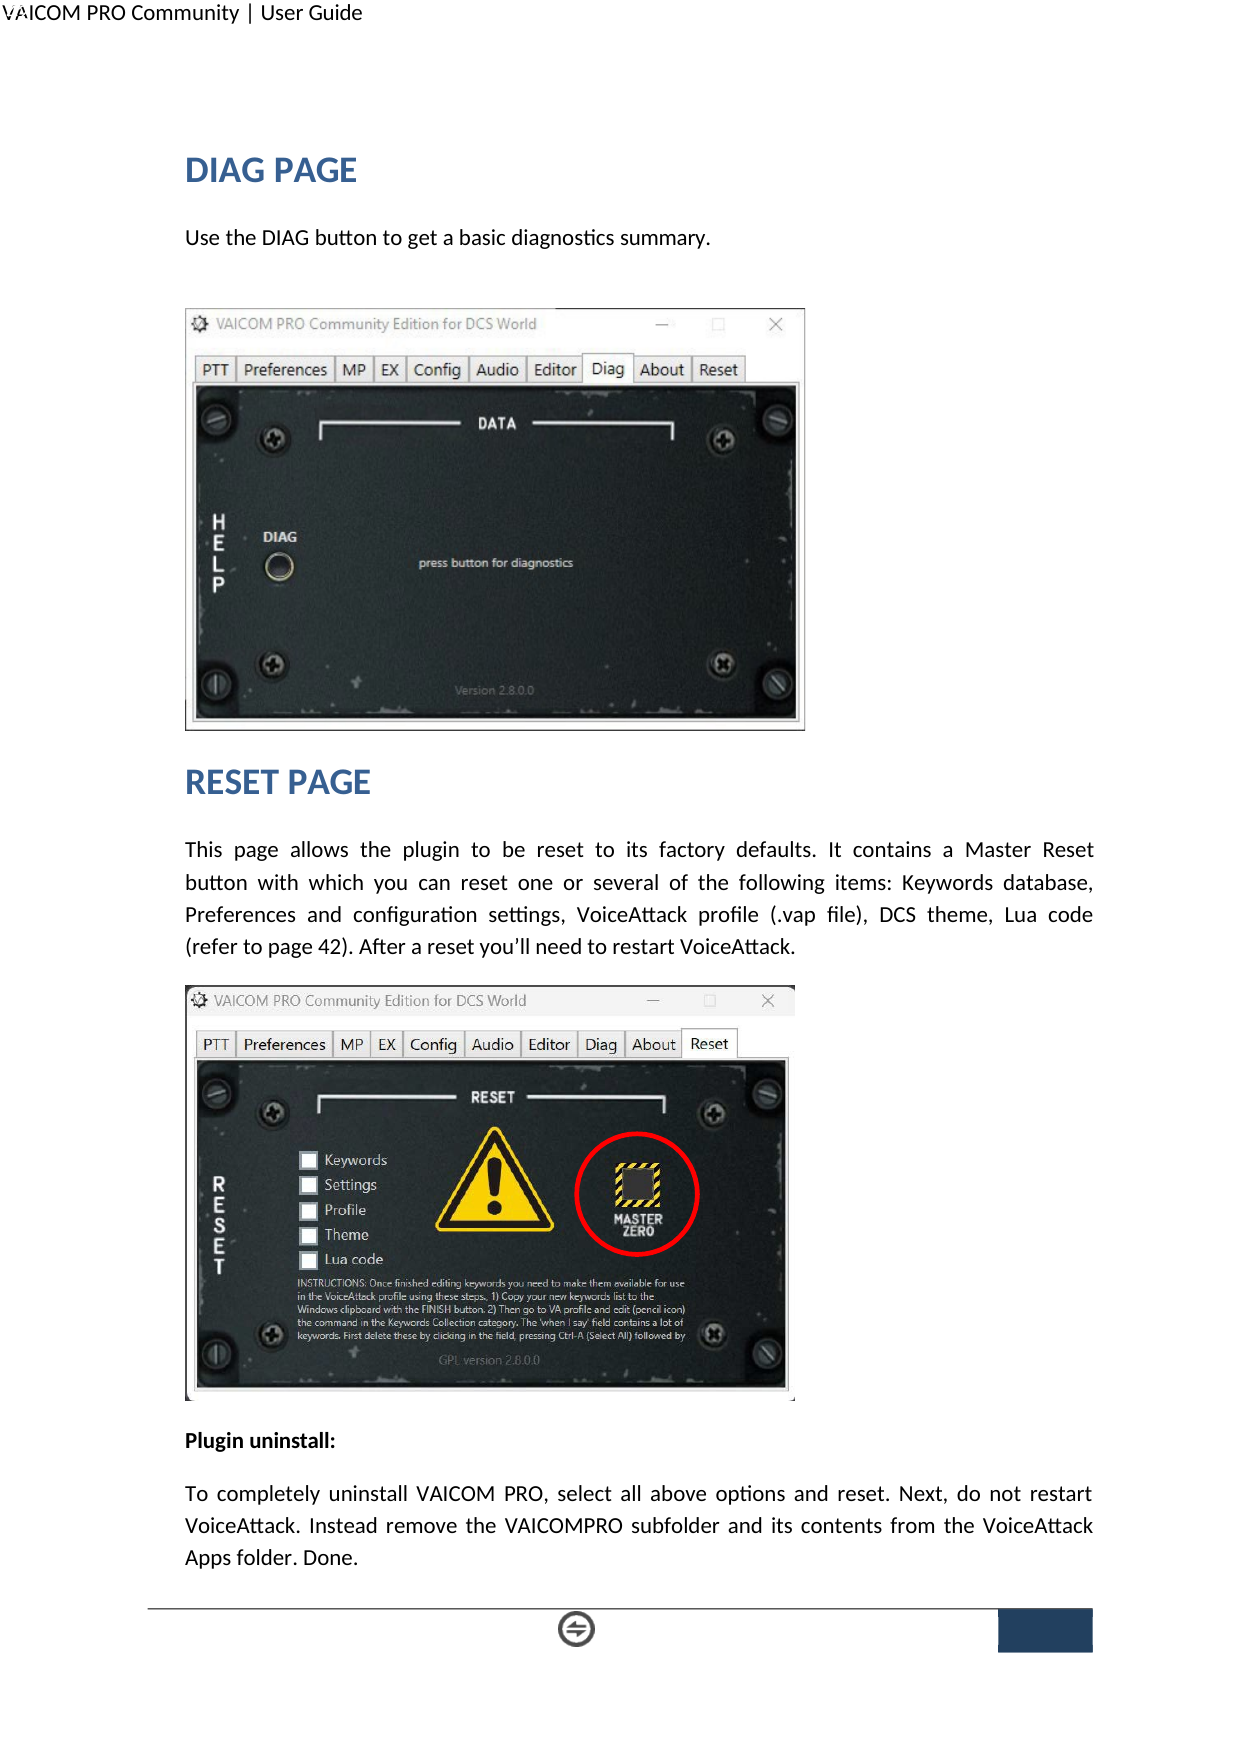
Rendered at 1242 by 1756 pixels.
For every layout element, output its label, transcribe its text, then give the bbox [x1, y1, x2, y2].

text Use the DIAG button to get a basic diagnostics summary. [185, 223, 1131, 251]
picture [558, 1611, 595, 1647]
subtitle DIAG PAGE [185, 146, 1131, 192]
text To completely uninstall VAICOM PRO, select all above options and reset. Next, do not restart VoiceAttack. Instead remove the VAICOMPRO subfolder and its contents from the VoiceAttack Apps folder. Done. [185, 1479, 1094, 1571]
subtitle Plugin uninstall: [185, 1426, 1131, 1454]
text This page allows the plugin to be reset to its factory defaults. It contains a Master Reset button with which you can reset one or several of the following items: Keywords database, Preferences and configuration settings, VoiceAttack profile (.vap file), DCS theme, Lua code (refer to page 42). After a reset you’ll need to restart VoiceAttack. [185, 835, 1095, 960]
subtitle RESET PAGE [185, 758, 1131, 804]
picture [185, 985, 795, 1401]
picture [185, 308, 805, 731]
